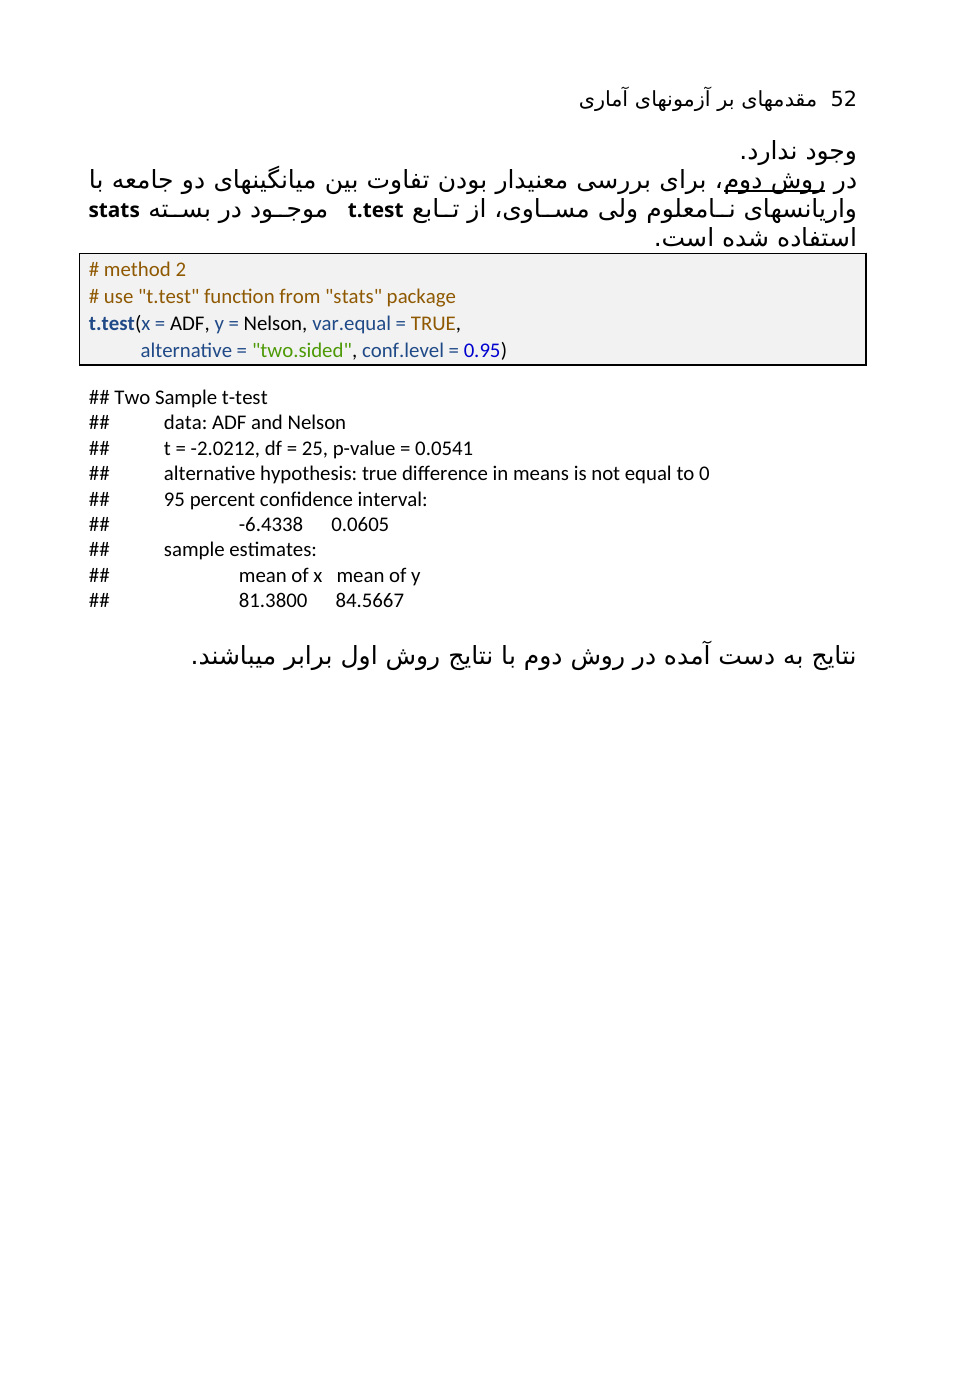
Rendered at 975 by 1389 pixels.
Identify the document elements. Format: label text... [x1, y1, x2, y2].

text # method 2 # use "t.test" function from "stats" package t.test(x = ADF, y = Nelson, var.equal = TRUE, alternative = "two.sided", conf.level = 0.95) [80, 254, 865, 364]
text نتایج به دست آمده در روش دوم با نتایج روش اول برابر می‏باشند. [89, 641, 857, 671]
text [89, 136, 857, 165]
text ## Two Sample t-test ## data: ADF and Nelson ## t = -2.0212, df = 25, p-value = 0.0541 ## alternative hypothesis: true difference in means is not equal to 0 ## 95 percent confidence interval: ## -6.4338 0.0605 ## sample estimates: ## mean of x mean of y ## 81.3800 84.5667 [89, 384, 857, 613]
text در روش دوم، برای بررسی معنی‏دار بودن تفاوت بین میانگین‏های دو جامعه با واریانس‏های نامعلوم ولی مساوی، از تابع t.test موجود در بسته stats استفاده شده است. [89, 165, 857, 253]
